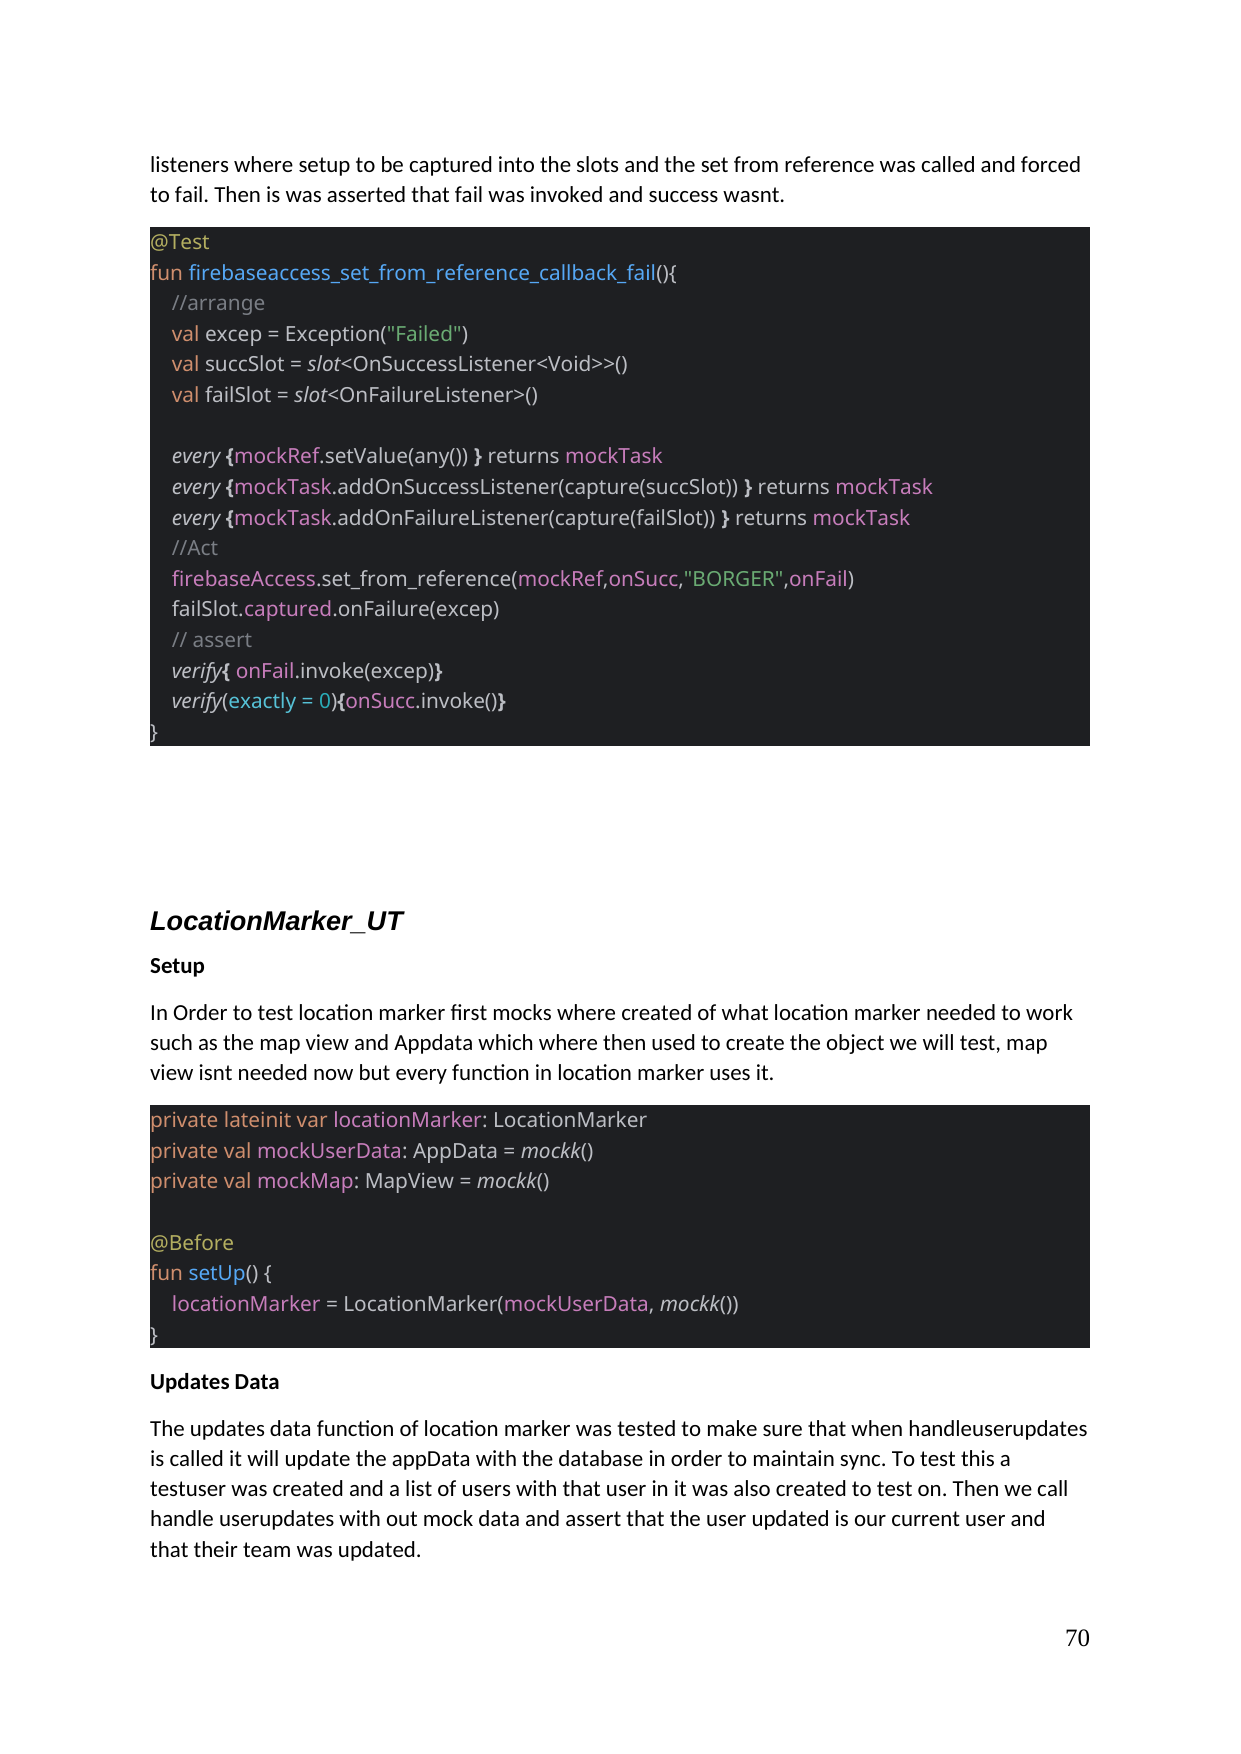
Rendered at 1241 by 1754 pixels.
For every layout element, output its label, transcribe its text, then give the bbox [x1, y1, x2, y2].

text The updates data function of location marker was tested to make sure that when handleuserupdates is called it will update the appData with the database in order to maintain sync. To test this a testuser was created and a list of users with that user in it was also created to test on. Then we call handle userupdates with out mock data and assert that the user updated is our current user and that their team was updated. [150, 1414, 1090, 1563]
text In Order to test location marker first mocks where created of what location marker needed to work such as the map view and Appdata which where then used to create the object we will test, map view isnt needed now but every function in location marker uses it. [150, 998, 1090, 1087]
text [150, 150, 1090, 208]
text private lateinit var locationMarker: LocationMarker private val mockUserData: AppData = mockk() private val mockMap: MapView = mockk() @Before fun setUp() { locationMarker = LocationMarker(mockUserData, mockk()) } [150, 1105, 1090, 1348]
subtitle LocationMarker_UT [150, 905, 1090, 936]
text Updates Data [150, 1367, 1090, 1395]
text @Test fun firebaseaccess_set_from_reference_callback_fail(){ //arrange val excep = Exception("Failed") val succSlot = slot<OnSuccessListener<Void>>() val failSlot = slot<OnFailureListener>() every {mockRef.setValue(any()) } returns mockTask every {mockTask.addOnSuccessListener(capture(succSlot)) } returns mockTask every {mockTask.addOnFailureListener(capture(failSlot)) } returns mockTask //Act firebaseAccess.set_from_reference(mockRef,onSucc,"BORGER",onFail) failSlot.captured.onFailure(excep) // assert verify{ onFail.invoke(excep)} verify(exactly = 0){onSucc.invoke()} } [150, 227, 1090, 746]
text Setup [150, 951, 1090, 979]
